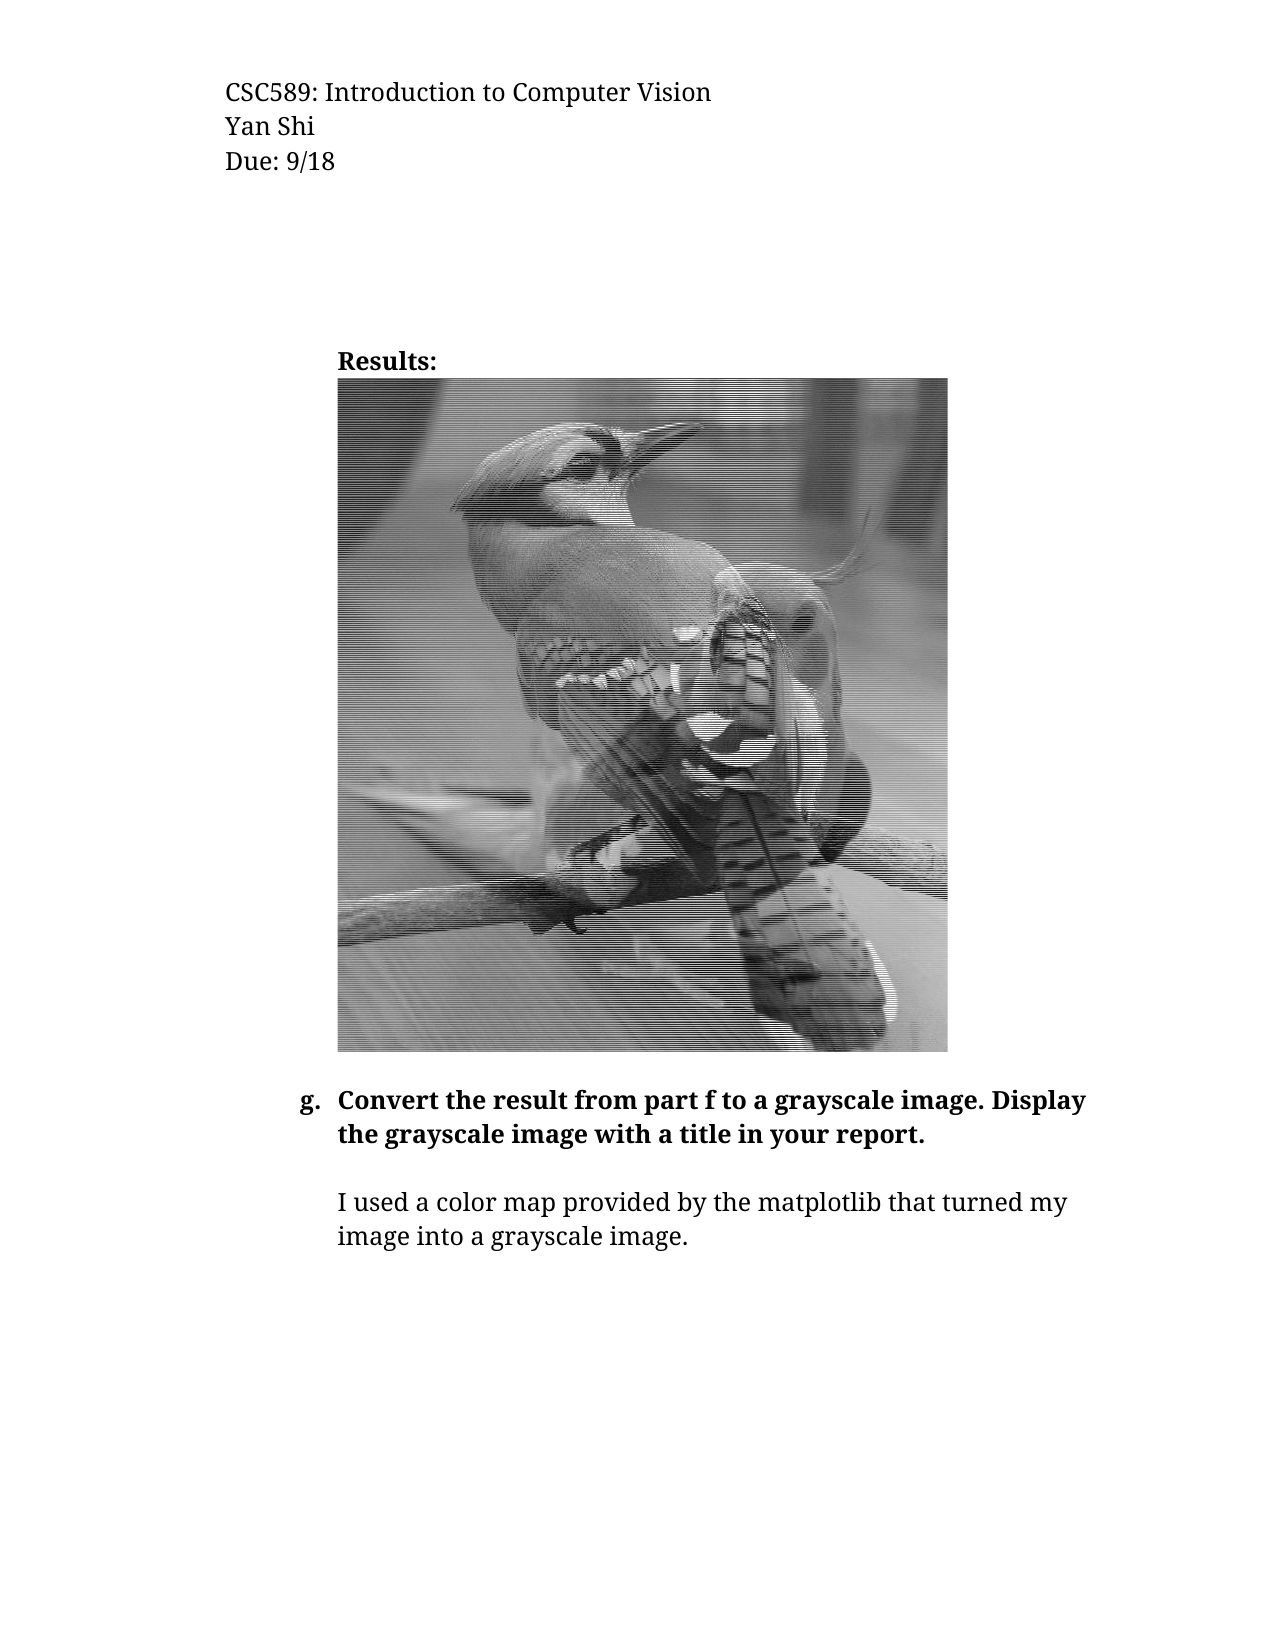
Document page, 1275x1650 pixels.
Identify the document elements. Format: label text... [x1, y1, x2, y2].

list Convert the result from part f to a grayscale image. Display the grayscale image with a title in your report. I used a color map provided by the matplotlib that turned my image into a grayscale image. [300, 1082, 1125, 1253]
list Results: [337, 310, 1125, 378]
picture [337, 378, 948, 1052]
